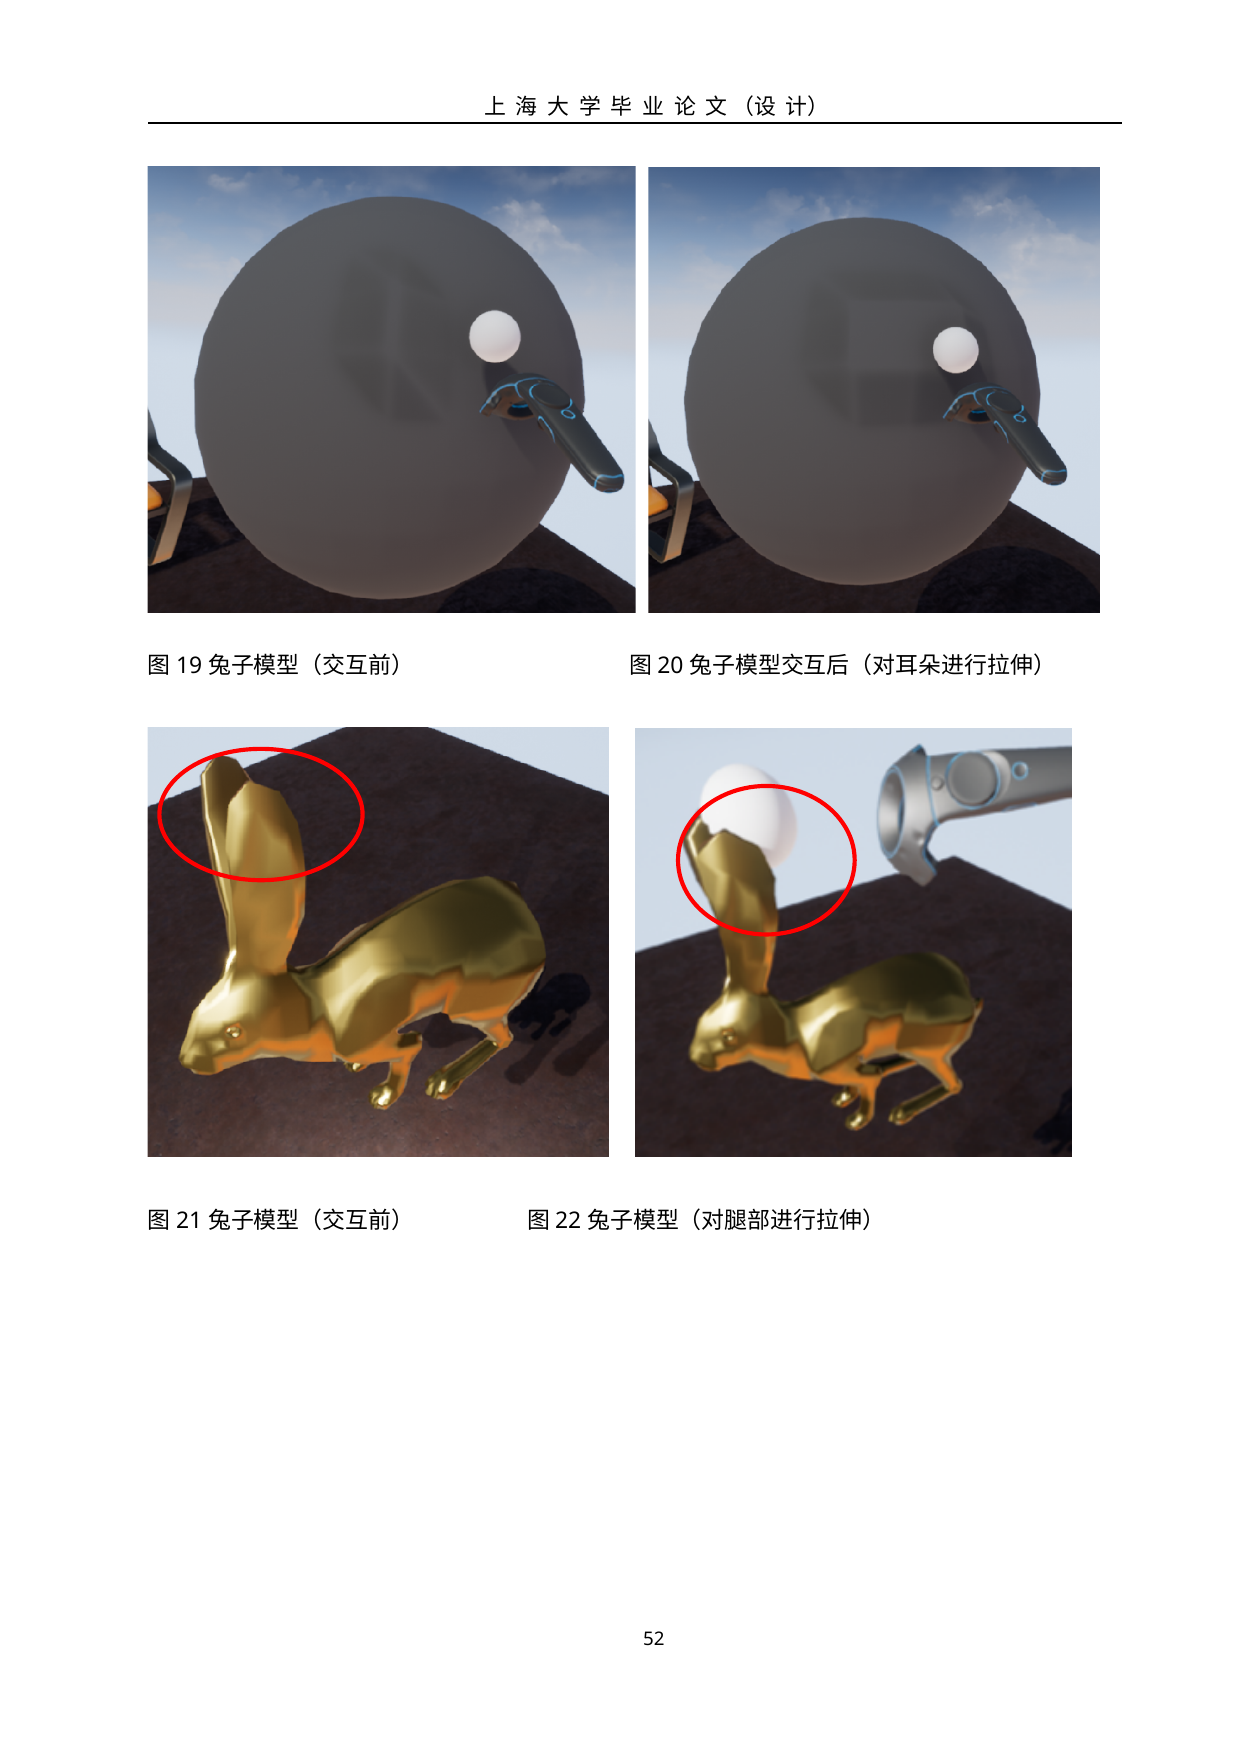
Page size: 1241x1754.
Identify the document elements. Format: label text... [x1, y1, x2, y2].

text 图 21 兔子模型（交互前） 图22 兔子模型（对腿部进行拉伸） [148, 1186, 1122, 1251]
picture [648, 167, 1100, 613]
picture [147, 166, 636, 613]
picture [147, 727, 609, 1157]
picture [635, 728, 1072, 1157]
text 图 19 兔子模型（交互前） 图 20 兔子模型交互后（对耳朵进行拉伸） [148, 631, 1122, 696]
